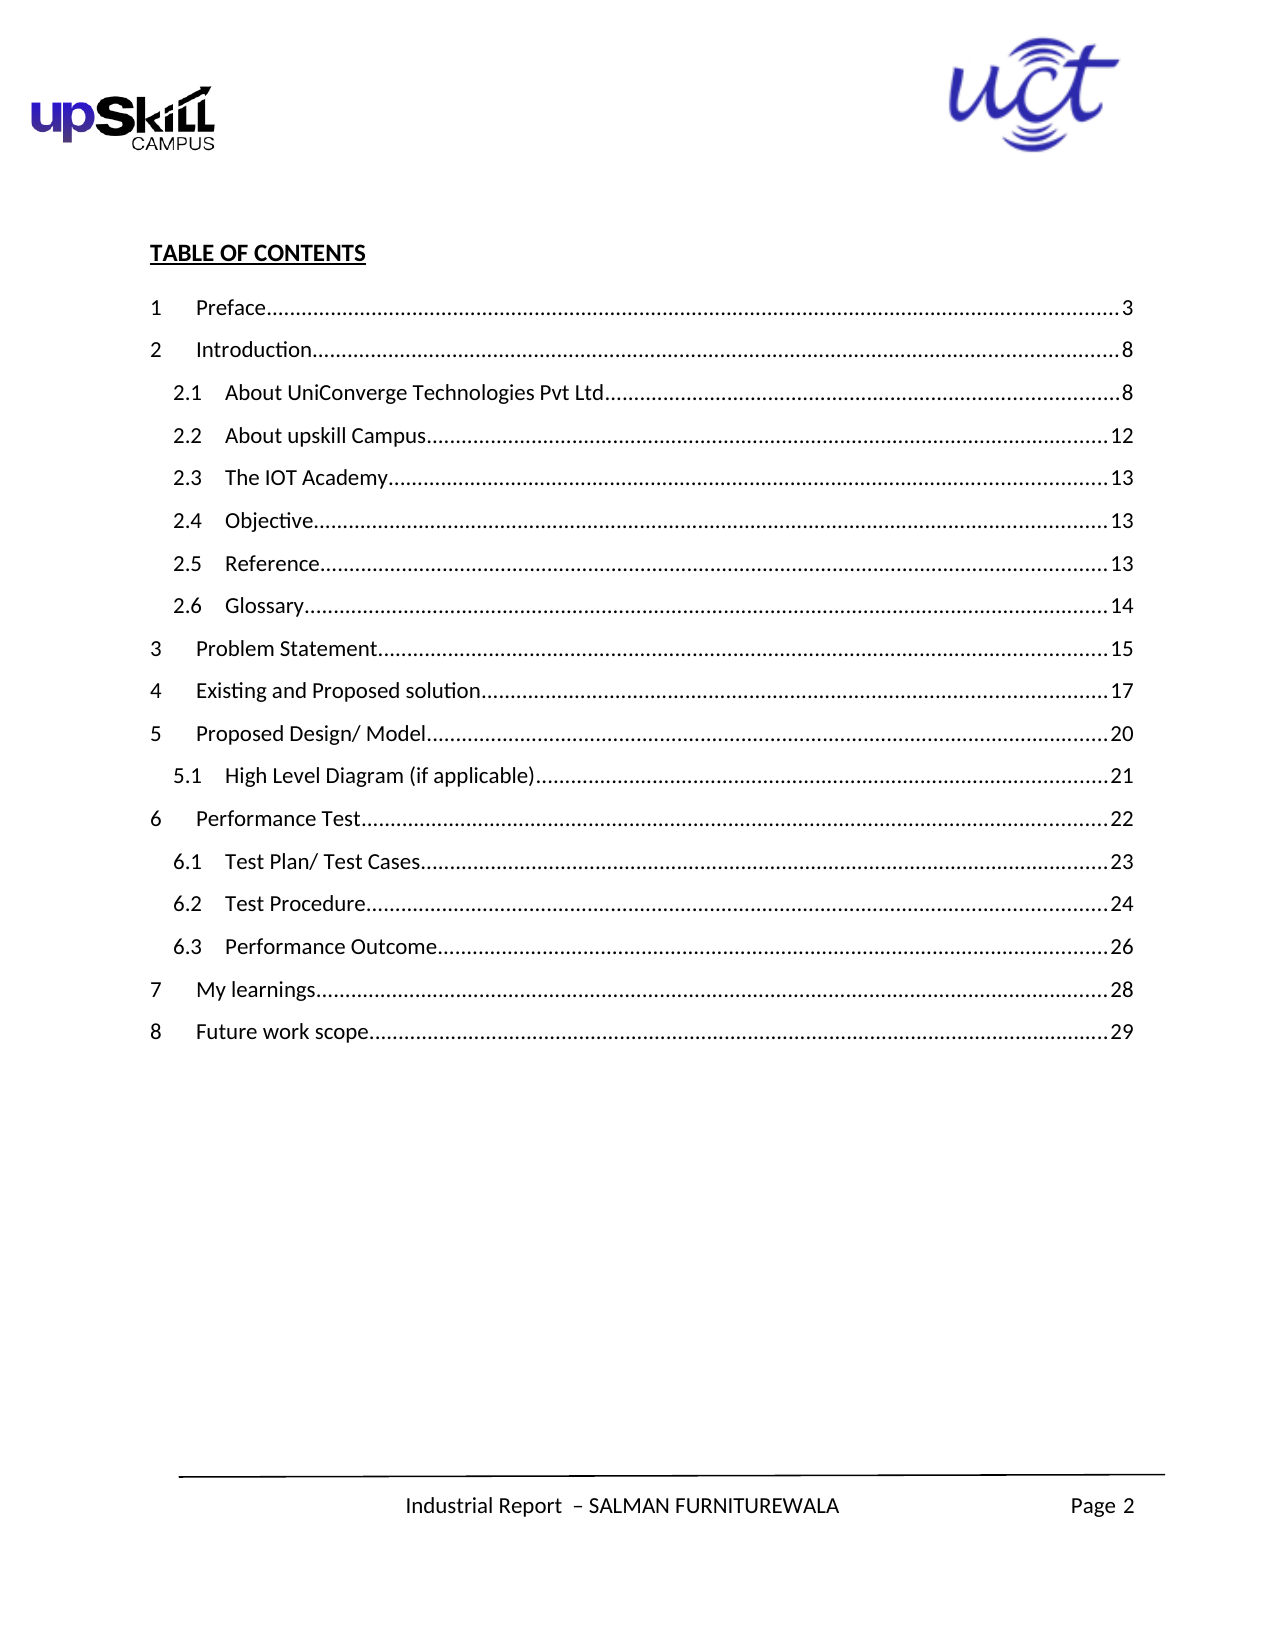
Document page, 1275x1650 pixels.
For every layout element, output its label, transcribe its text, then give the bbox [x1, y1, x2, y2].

text 3 Problem Statement 15 [150, 634, 1134, 662]
text 2.6 Glossary 14 [173, 591, 1134, 619]
text 6.1 Test Plan/ Test Cases 23 [173, 847, 1134, 875]
text TABLE OF CONTENTS [150, 237, 1134, 268]
text 8 Future work scope 29 [150, 1017, 1134, 1045]
text 2.1 About UniConverge Technologies Pvt Ltd 8 [173, 378, 1134, 406]
text 2.2 About upskill Campus 12 [173, 421, 1134, 449]
text 2.5 Reference 13 [173, 549, 1134, 577]
text 2.3 The IOT Academy 13 [173, 463, 1134, 491]
picture [946, 28, 1125, 154]
text 1 Preface 3 [150, 293, 1134, 321]
text 6.3 Performance Outcome 26 [173, 932, 1134, 960]
text 6 Performance Test 22 [150, 804, 1134, 832]
text 4 Existing and Proposed solution 17 [150, 676, 1134, 704]
text 5 Proposed Design/ Model 20 [150, 719, 1134, 747]
text 2 Introduction 8 [150, 336, 1134, 364]
text 7 My learnings 28 [150, 975, 1134, 1003]
text 6.2 Test Procedure 24 [173, 889, 1134, 917]
text 2.4 Objective 13 [173, 506, 1134, 534]
picture [0, 73, 246, 154]
text 5.1 High Level Diagram (if applicable) 21 [173, 762, 1134, 790]
